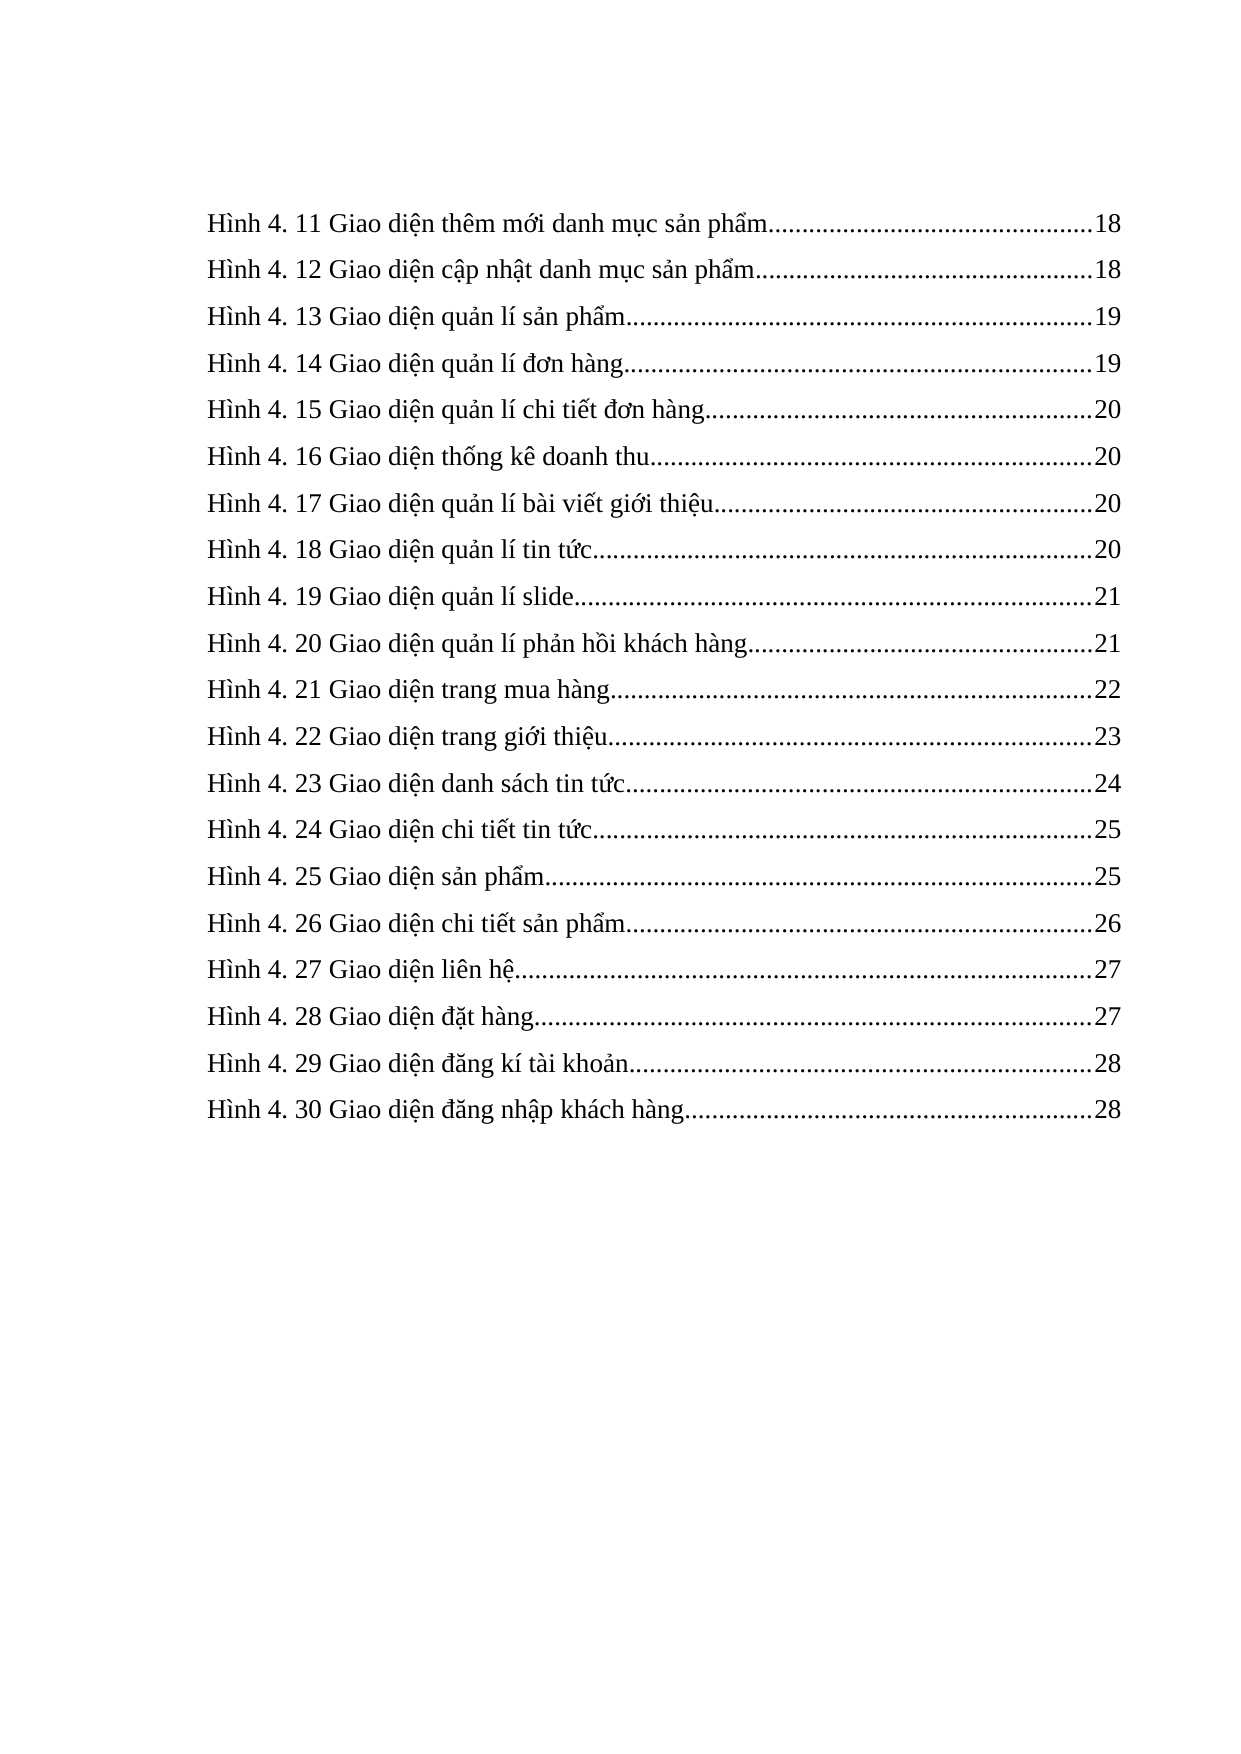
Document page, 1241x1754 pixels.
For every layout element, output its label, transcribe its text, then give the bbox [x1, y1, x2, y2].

text Hình 4. 23 Giao diện danh sách tin tức 24 [207, 767, 1122, 798]
text Hình 4. 27 Giao diện liên hệ 27 [207, 953, 1122, 984]
text Hình 4. 16 Giao diện thống kê doanh thu 20 [207, 440, 1122, 471]
text Hình 4. 22 Giao diện trang giới thiệu 23 [207, 720, 1122, 751]
text Hình 4. 21 Giao diện trang mua hàng 22 [207, 673, 1122, 704]
text Hình 4. 30 Giao diện đăng nhập khách hàng 28 [207, 1093, 1122, 1124]
text Hình 4. 26 Giao diện chi tiết sản phẩm 26 [207, 907, 1122, 938]
text Hình 4. 25 Giao diện sản phẩm 25 [207, 860, 1122, 891]
text Hình 4. 24 Giao diện chi tiết tin tức 25 [207, 813, 1122, 844]
text Hình 4. 11 Giao diện thêm mới danh mục sản phẩm 18 [207, 207, 1122, 238]
text Hình 4. 28 Giao diện đặt hàng 27 [207, 1000, 1122, 1031]
text Hình 4. 14 Giao diện quản lí đơn hàng 19 [207, 347, 1122, 378]
text Hình 4. 13 Giao diện quản lí sản phẩm 19 [207, 300, 1122, 331]
text Hình 4. 17 Giao diện quản lí bài viết giới thiệu 20 [207, 487, 1122, 518]
text Hình 4. 12 Giao diện cập nhật danh mục sản phẩm 18 [207, 253, 1122, 284]
text Hình 4. 20 Giao diện quản lí phản hồi khách hàng 21 [207, 627, 1122, 658]
text Hình 4. 19 Giao diện quản lí slide 21 [207, 580, 1122, 611]
text Hình 4. 18 Giao diện quản lí tin tức 20 [207, 533, 1122, 564]
text Hình 4. 15 Giao diện quản lí chi tiết đơn hàng 20 [207, 393, 1122, 424]
text Hình 4. 29 Giao diện đăng kí tài khoản 28 [207, 1047, 1122, 1078]
